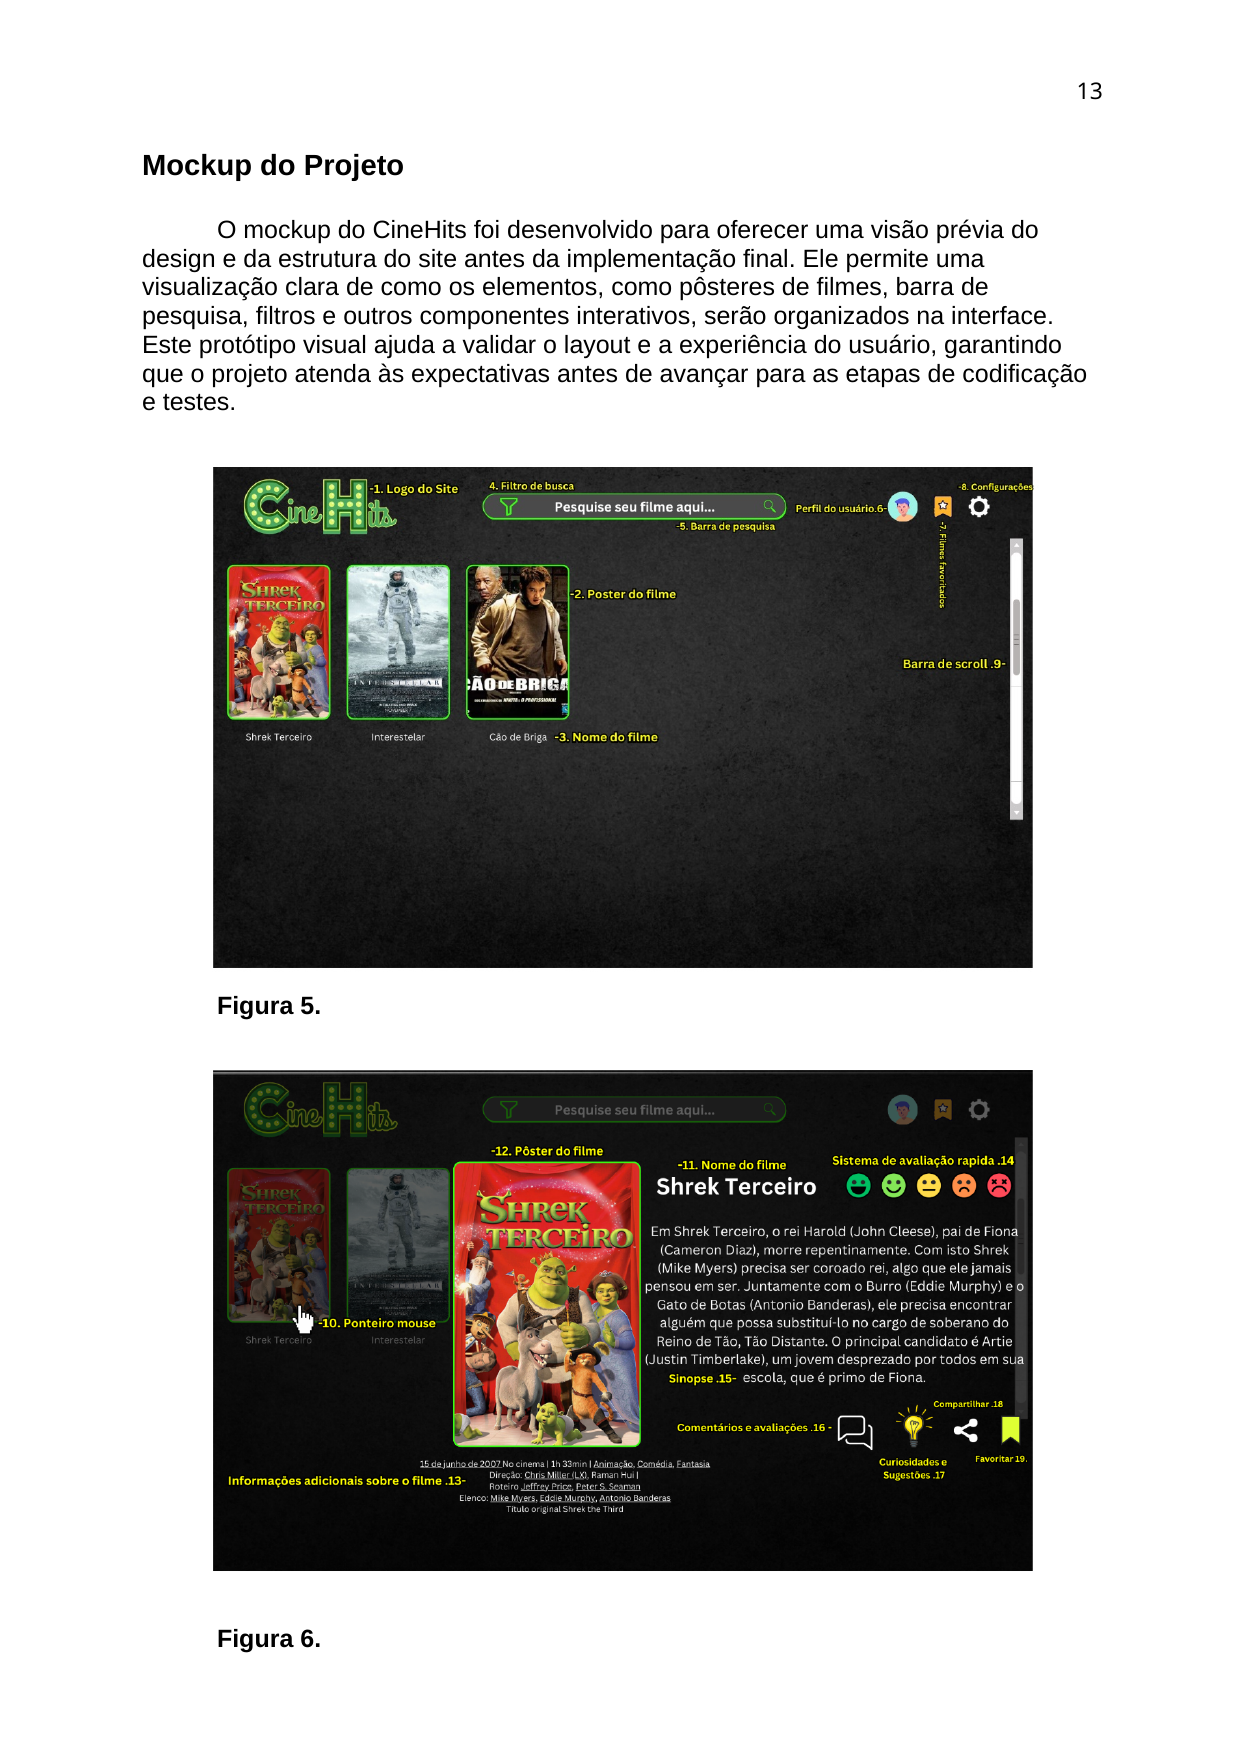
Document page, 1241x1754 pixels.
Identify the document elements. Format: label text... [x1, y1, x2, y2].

picture [141, 446, 1103, 988]
text O mockup do CineHits foi desenvolvido para oferecer uma visão prévia do design e da estrutura do site antes da implementação final. Ele permite uma visualização clara de como os elementos, como pôsteres de filmes, barra de pesquisa, filtros e outros componentes interativos, serão organizados na interface. Este protótipo visual ajuda a validar o layout e a experiência do usuário, garantindo que o projeto atenda às expectativas antes de avançar para as etapas de codificação e testes. [142, 215, 1103, 416]
text Figura 6. [142, 1623, 1103, 1652]
text Figura 5. [142, 991, 1103, 1020]
text Mockup do Projeto [142, 148, 1103, 181]
picture [141, 1049, 1103, 1591]
